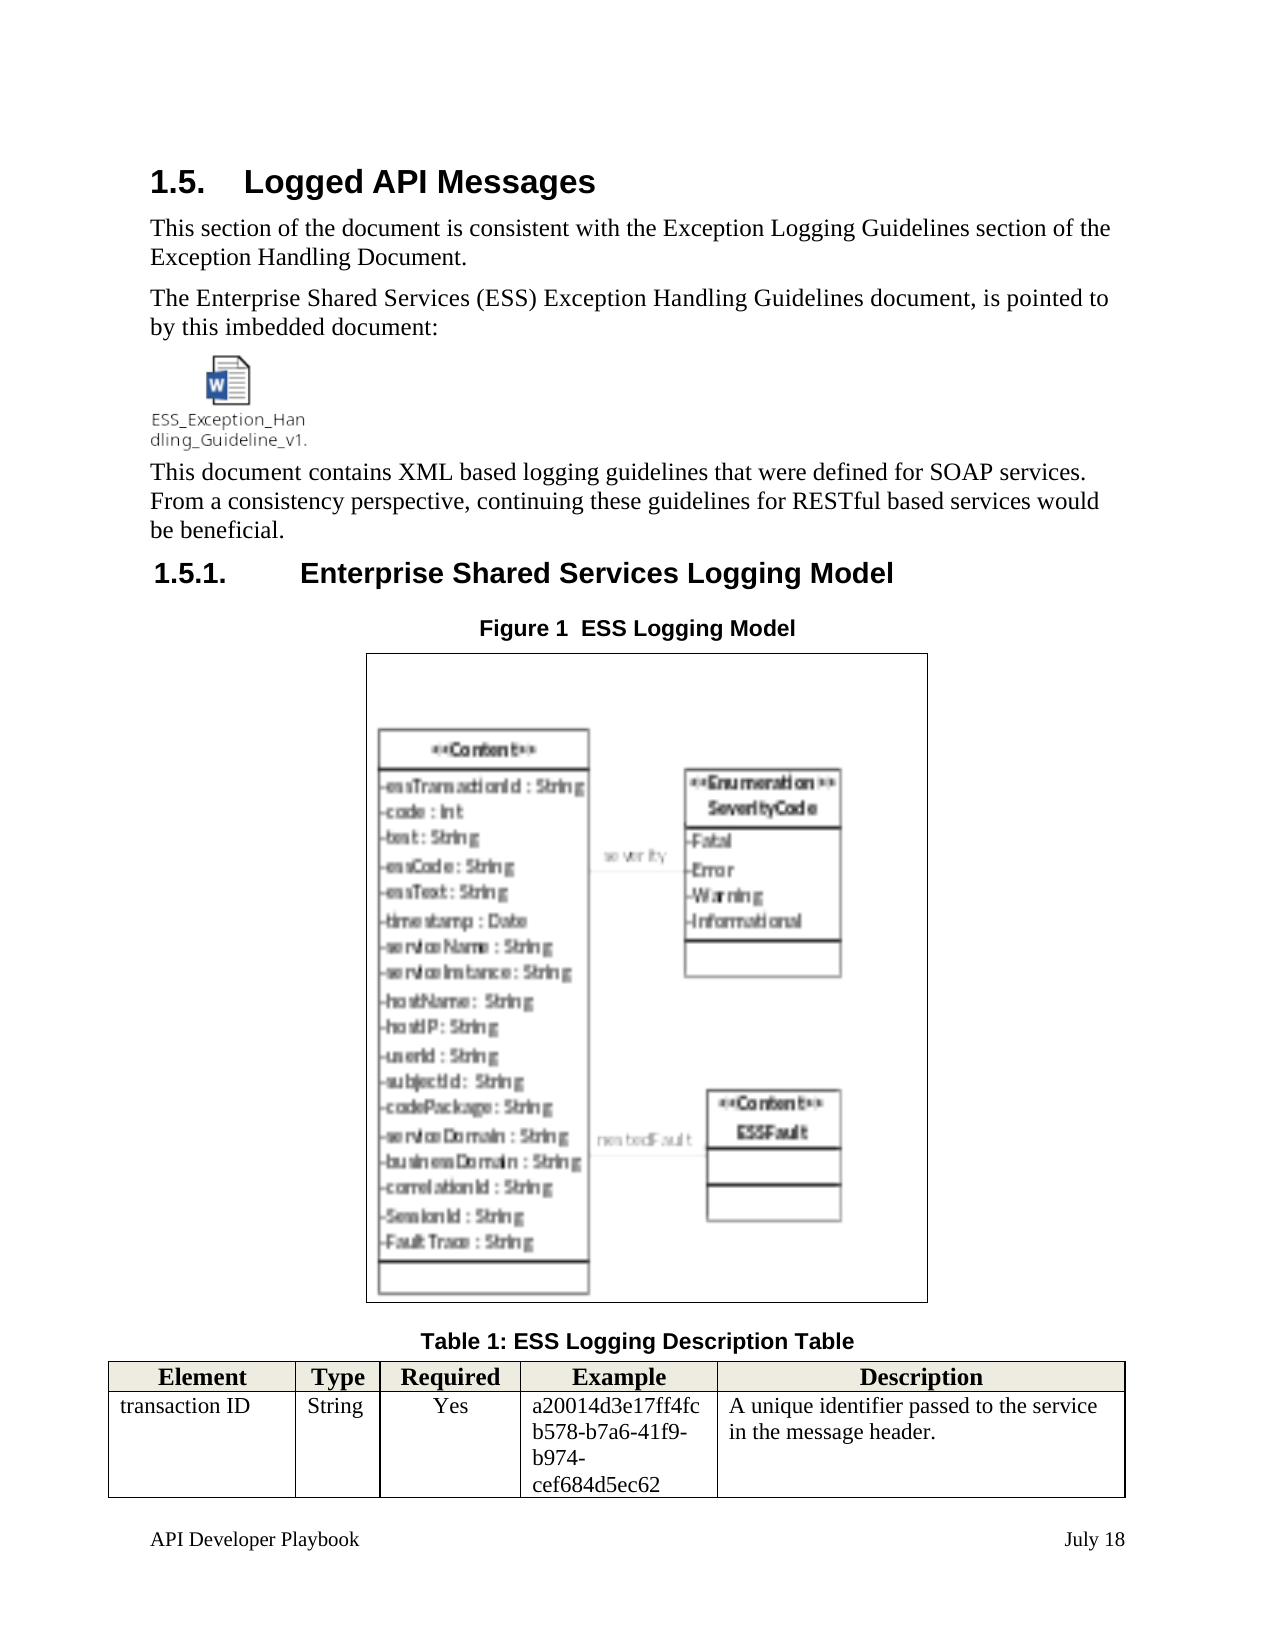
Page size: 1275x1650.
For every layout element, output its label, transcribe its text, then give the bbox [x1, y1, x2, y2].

table_header Required [381, 1362, 520, 1391]
table_header Description [718, 1362, 1124, 1391]
subtitle Logged API Messages [150, 162, 1125, 201]
table_cell A unique identifier passed to the service in the message header. [718, 1392, 1124, 1497]
table_cell a20014d3e17ff4fcb578-b7a6-41f9-b974-cef684d5ec62 [521, 1392, 717, 1497]
text Table 1: ESS Logging Description Table [150, 1328, 1125, 1355]
table_header Example [521, 1362, 717, 1391]
text Figure 1 ESS Logging Model [150, 614, 1125, 641]
text This document contains XML based logging guidelines that were defined for SOAP services. From a consistency perspective, continuing these guidelines for RESTful based services would be beneficial. [150, 457, 1125, 543]
table_cell String [296, 1392, 379, 1497]
table_header Type [296, 1362, 379, 1391]
table_cell transaction ID [109, 1392, 295, 1497]
table_header Element [109, 1362, 295, 1391]
text The Enterprise Shared Services (ESS) Exception Handling Guidelines document, is pointed to by this imbedded document: [150, 283, 1125, 341]
table_cell Yes [381, 1392, 520, 1497]
subtitle Enterprise Shared Services Logging Model [154, 556, 1200, 589]
text This section of the document is consistent with the Exception Logging Guidelines section of the Exception Handling Document. [150, 213, 1125, 271]
